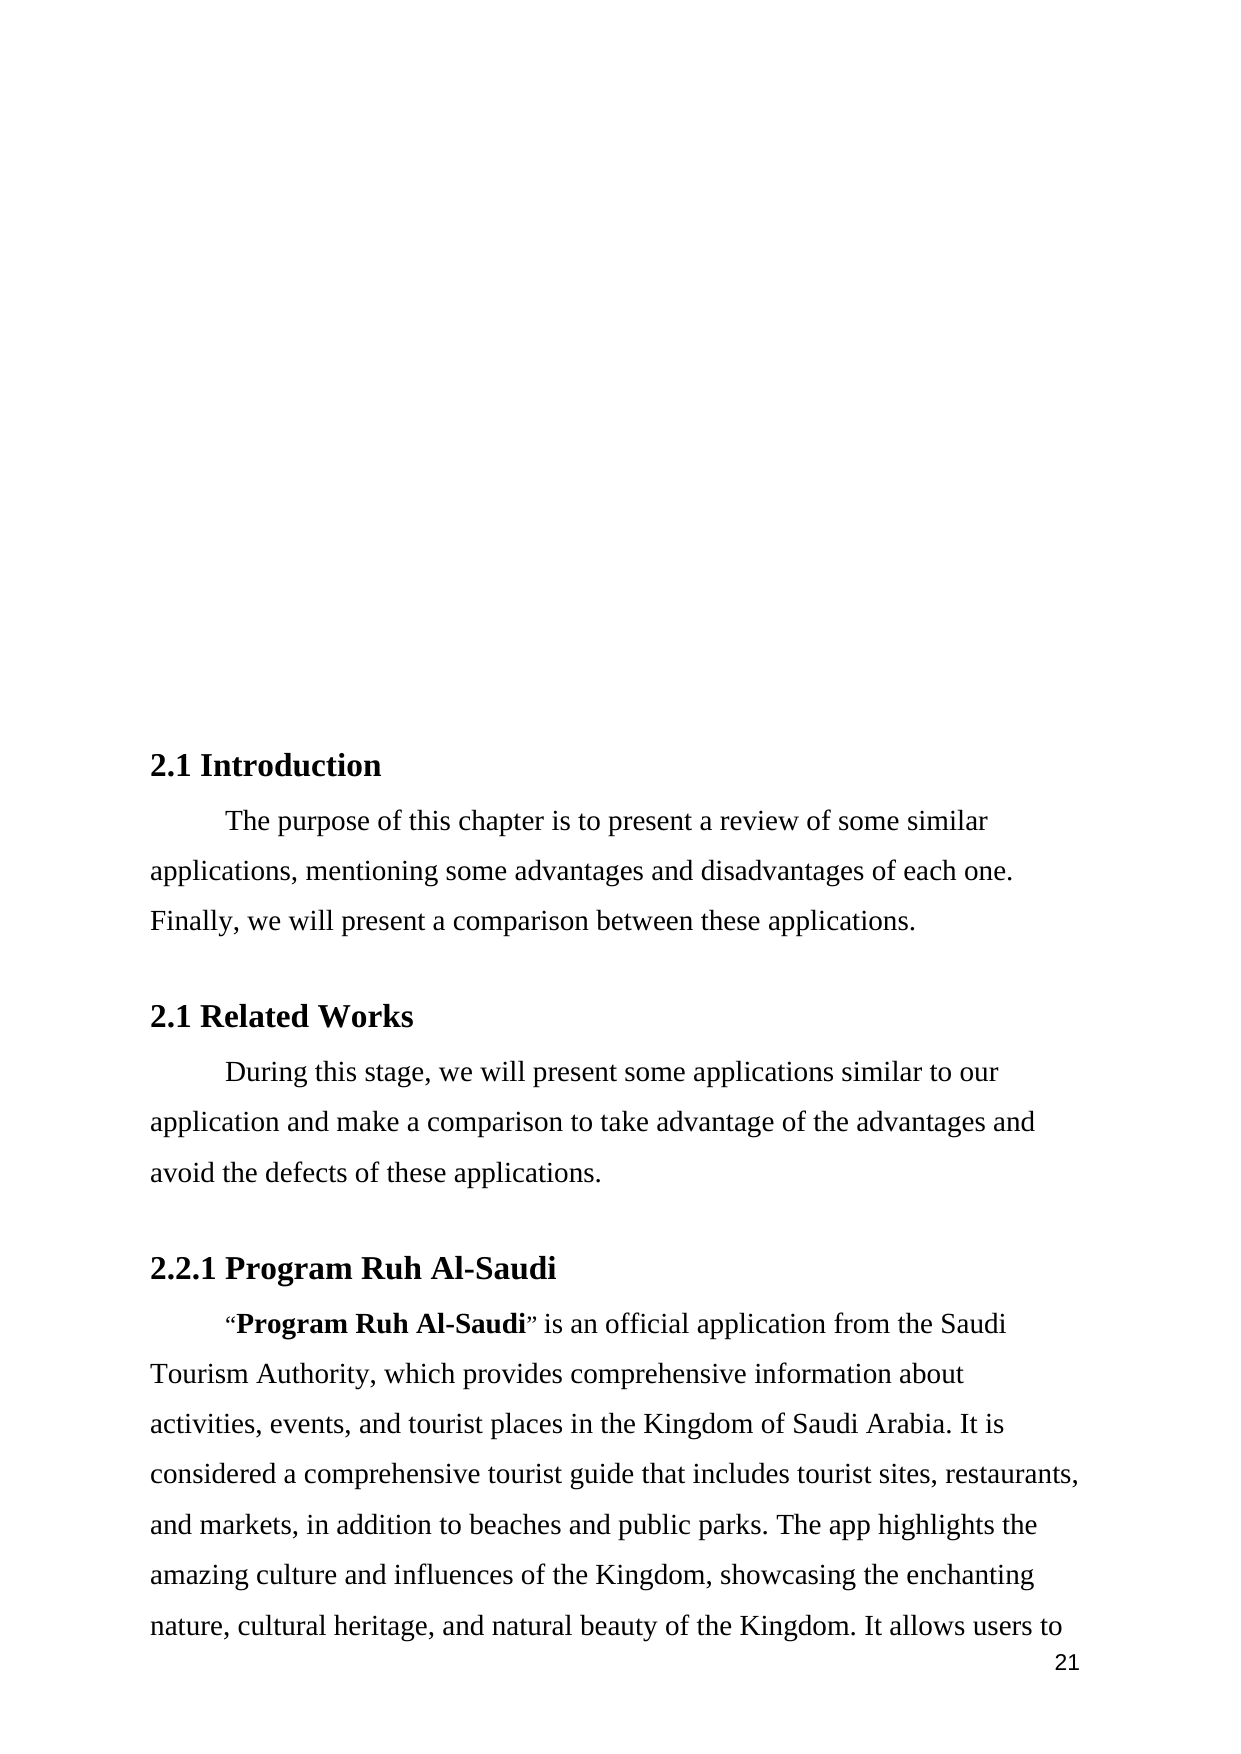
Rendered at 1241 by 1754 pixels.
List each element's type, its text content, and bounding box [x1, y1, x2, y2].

text 2.1 Introduction [150, 745, 1080, 783]
text Finally, we will present a comparison between these applications. [150, 903, 1080, 937]
text 2.1 Related Works [150, 997, 1080, 1035]
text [150, 1306, 1080, 1641]
text During this stage, we will present some applications similar to our application and make a comparison to take advantage of the advantages and avoid the defects of these applications. [150, 1054, 1080, 1188]
text The purpose of this chapter is to present a review of some similar applications, mentioning some advantages and disadvantages of each one. [150, 803, 1080, 886]
text 2.2.1 Program Ruh Al-Saudi [150, 1248, 1080, 1287]
